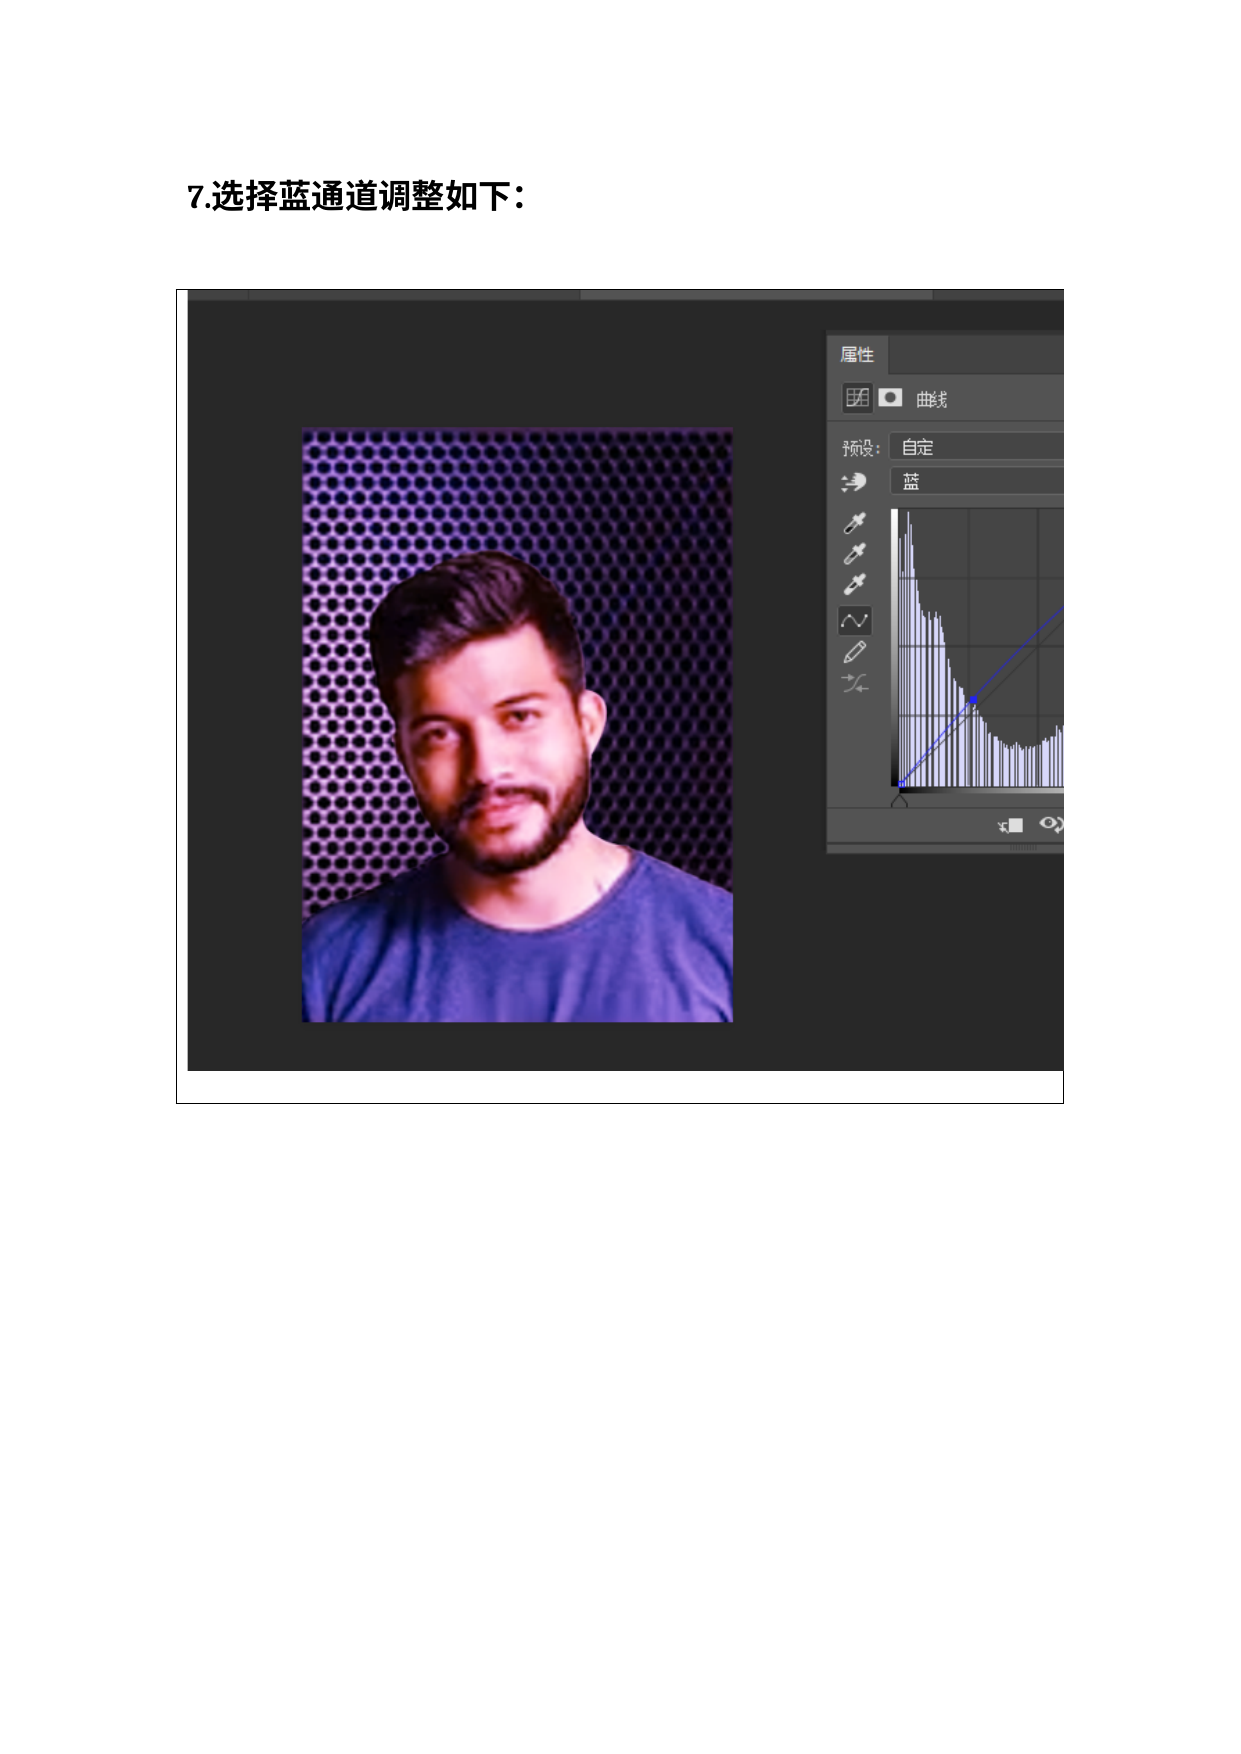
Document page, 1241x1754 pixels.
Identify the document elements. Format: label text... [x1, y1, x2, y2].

table_header [177, 290, 1063, 1103]
subtitle 7.选择蓝通道调整如下： [187, 162, 1053, 227]
picture [187, 290, 1064, 1071]
